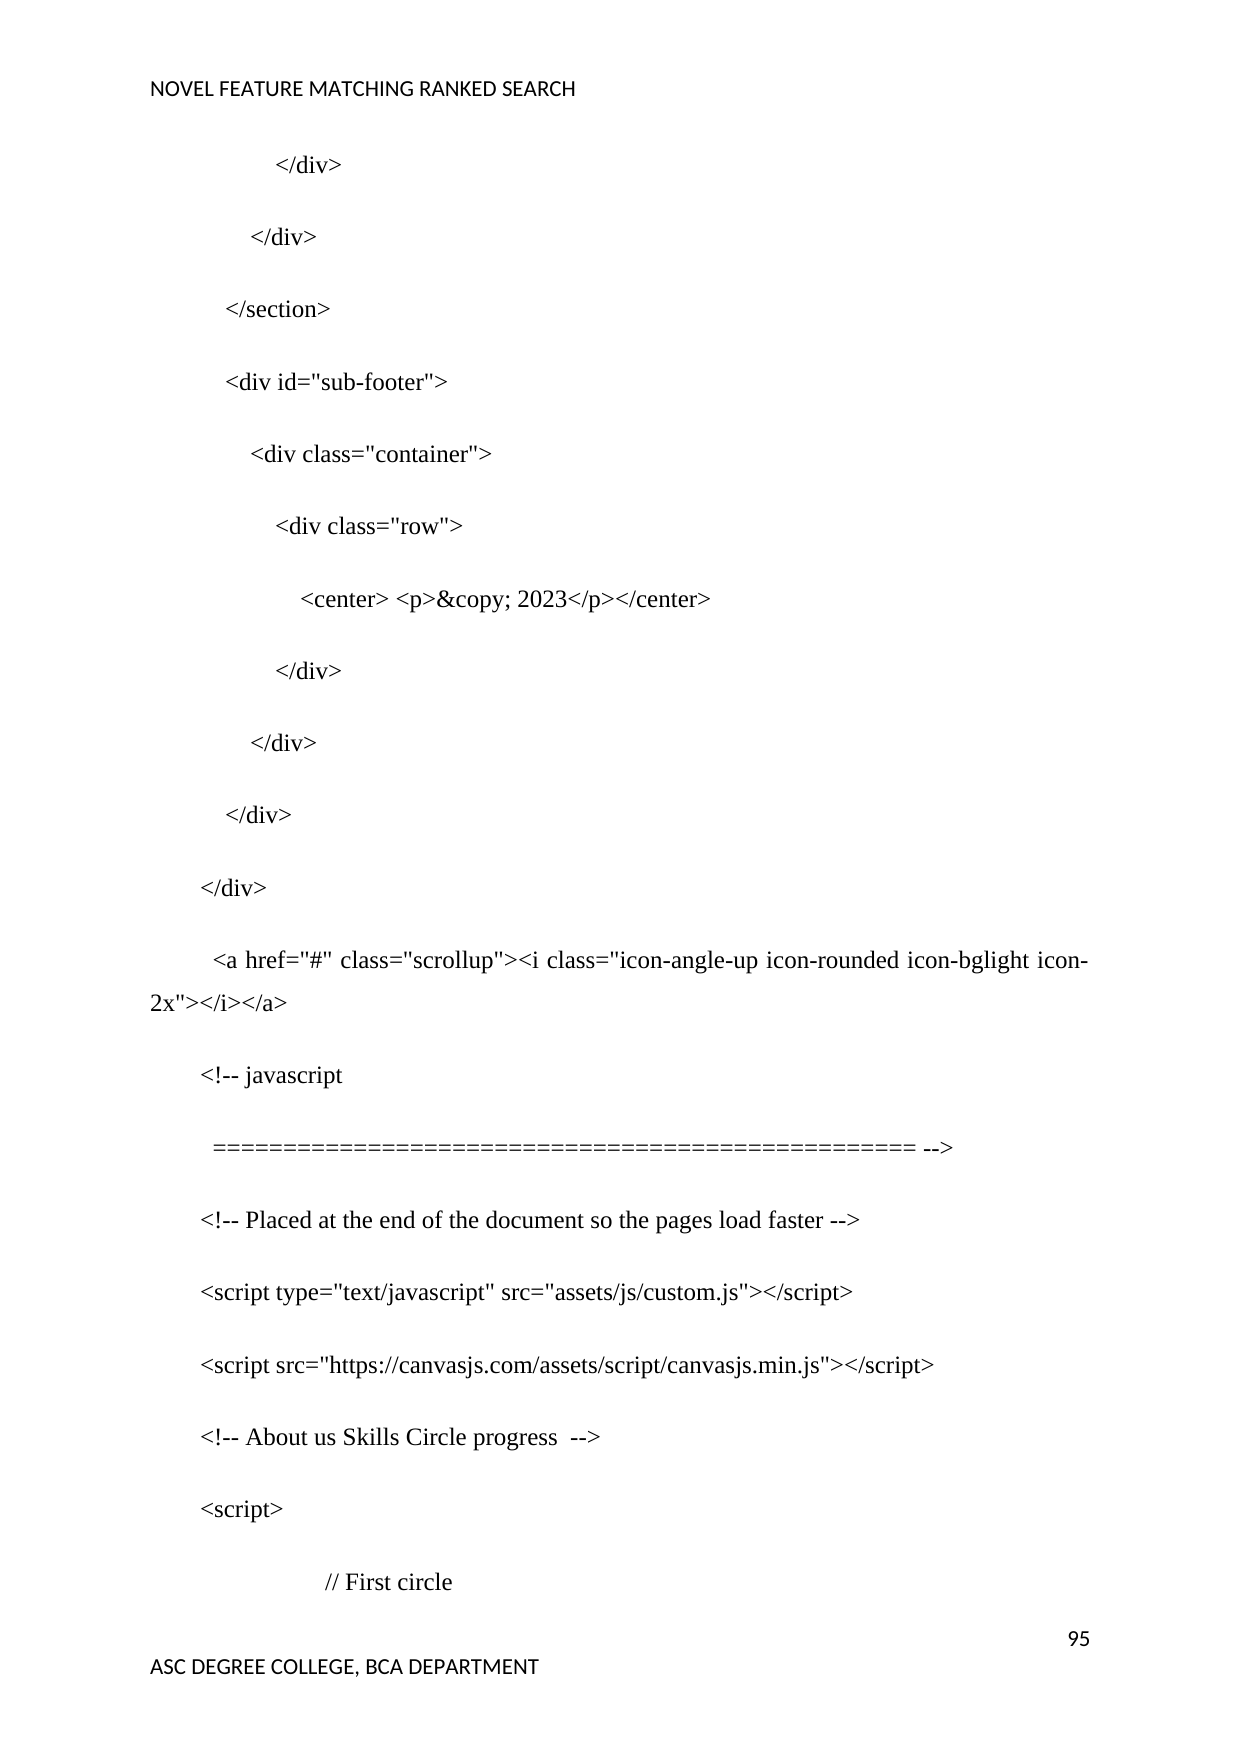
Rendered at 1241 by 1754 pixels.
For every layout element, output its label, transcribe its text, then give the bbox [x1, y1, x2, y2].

subtitle </div> [150, 873, 1090, 902]
subtitle </div> [150, 656, 1090, 685]
subtitle <!-- About us Skills Circle progress --> [150, 1422, 1090, 1451]
subtitle // First circle [150, 1567, 1090, 1595]
subtitle </section> [150, 294, 1090, 323]
subtitle <div class="container"> [150, 439, 1090, 468]
subtitle ================================================== --> [150, 1133, 1090, 1162]
subtitle <script type="text/javascript" src="assets/js/custom.js"></script> [150, 1277, 1090, 1306]
subtitle <!-- javascript [150, 1061, 1090, 1089]
subtitle <script src="https://canvasjs.com/assets/script/canvasjs.min.js"></script> [150, 1350, 1090, 1378]
subtitle </div> [150, 801, 1090, 829]
subtitle <div class="row"> [150, 511, 1090, 540]
subtitle </div> [150, 222, 1090, 251]
subtitle <div id="sub-footer"> [150, 367, 1090, 396]
subtitle <center> <p>&copy; 2023</p></center> [150, 584, 1090, 612]
subtitle </div> [150, 150, 1090, 179]
subtitle <script> [150, 1494, 1090, 1523]
subtitle </div> [150, 728, 1090, 757]
subtitle <a href="#" class="scrollup"><i class="icon-angle-up icon-rounded icon-bglight icon-2x"></i></a> [150, 945, 1090, 1017]
subtitle <!-- Placed at the end of the document so the pages load faster --> [150, 1205, 1090, 1234]
